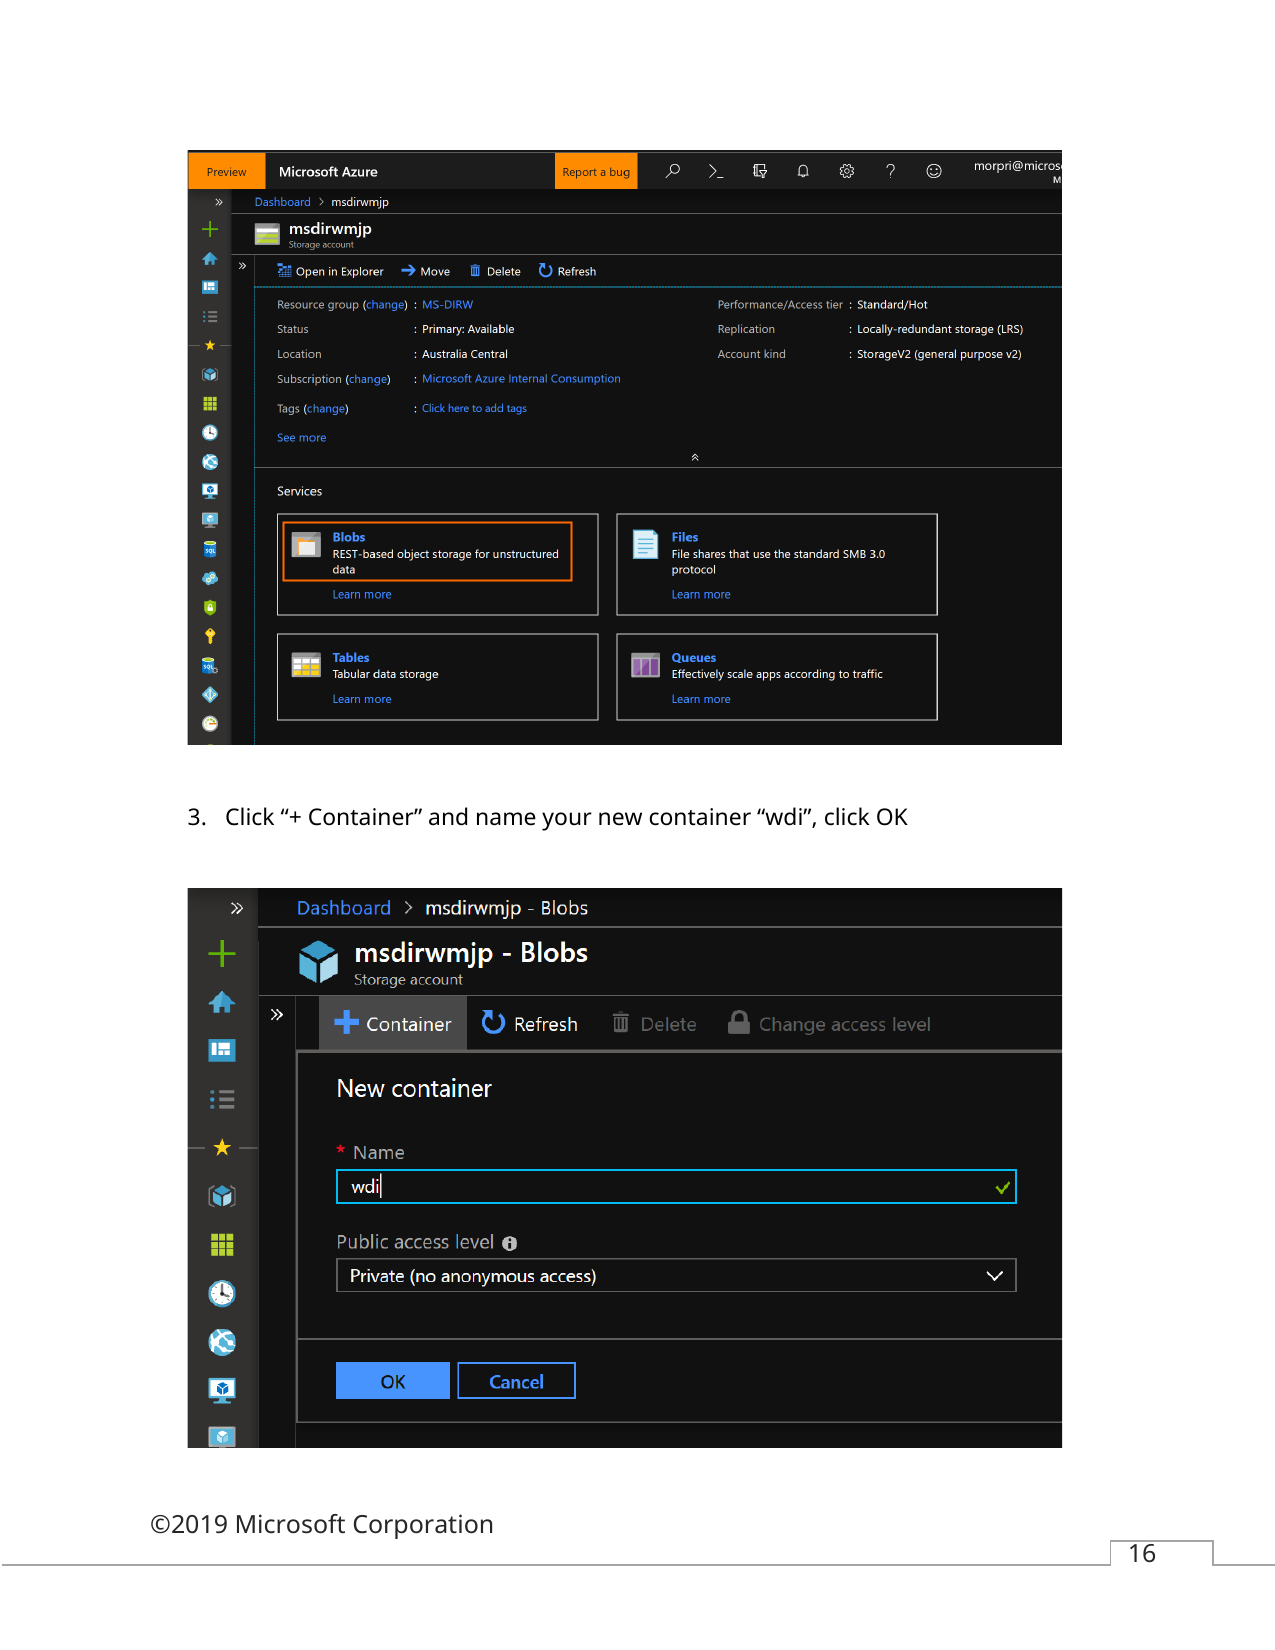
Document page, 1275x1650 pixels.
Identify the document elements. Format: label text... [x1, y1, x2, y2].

picture [187, 150, 1062, 745]
picture [187, 888, 1063, 1448]
list Click “+ Container” and name your new container “wdi”, click OK [187, 801, 1125, 832]
